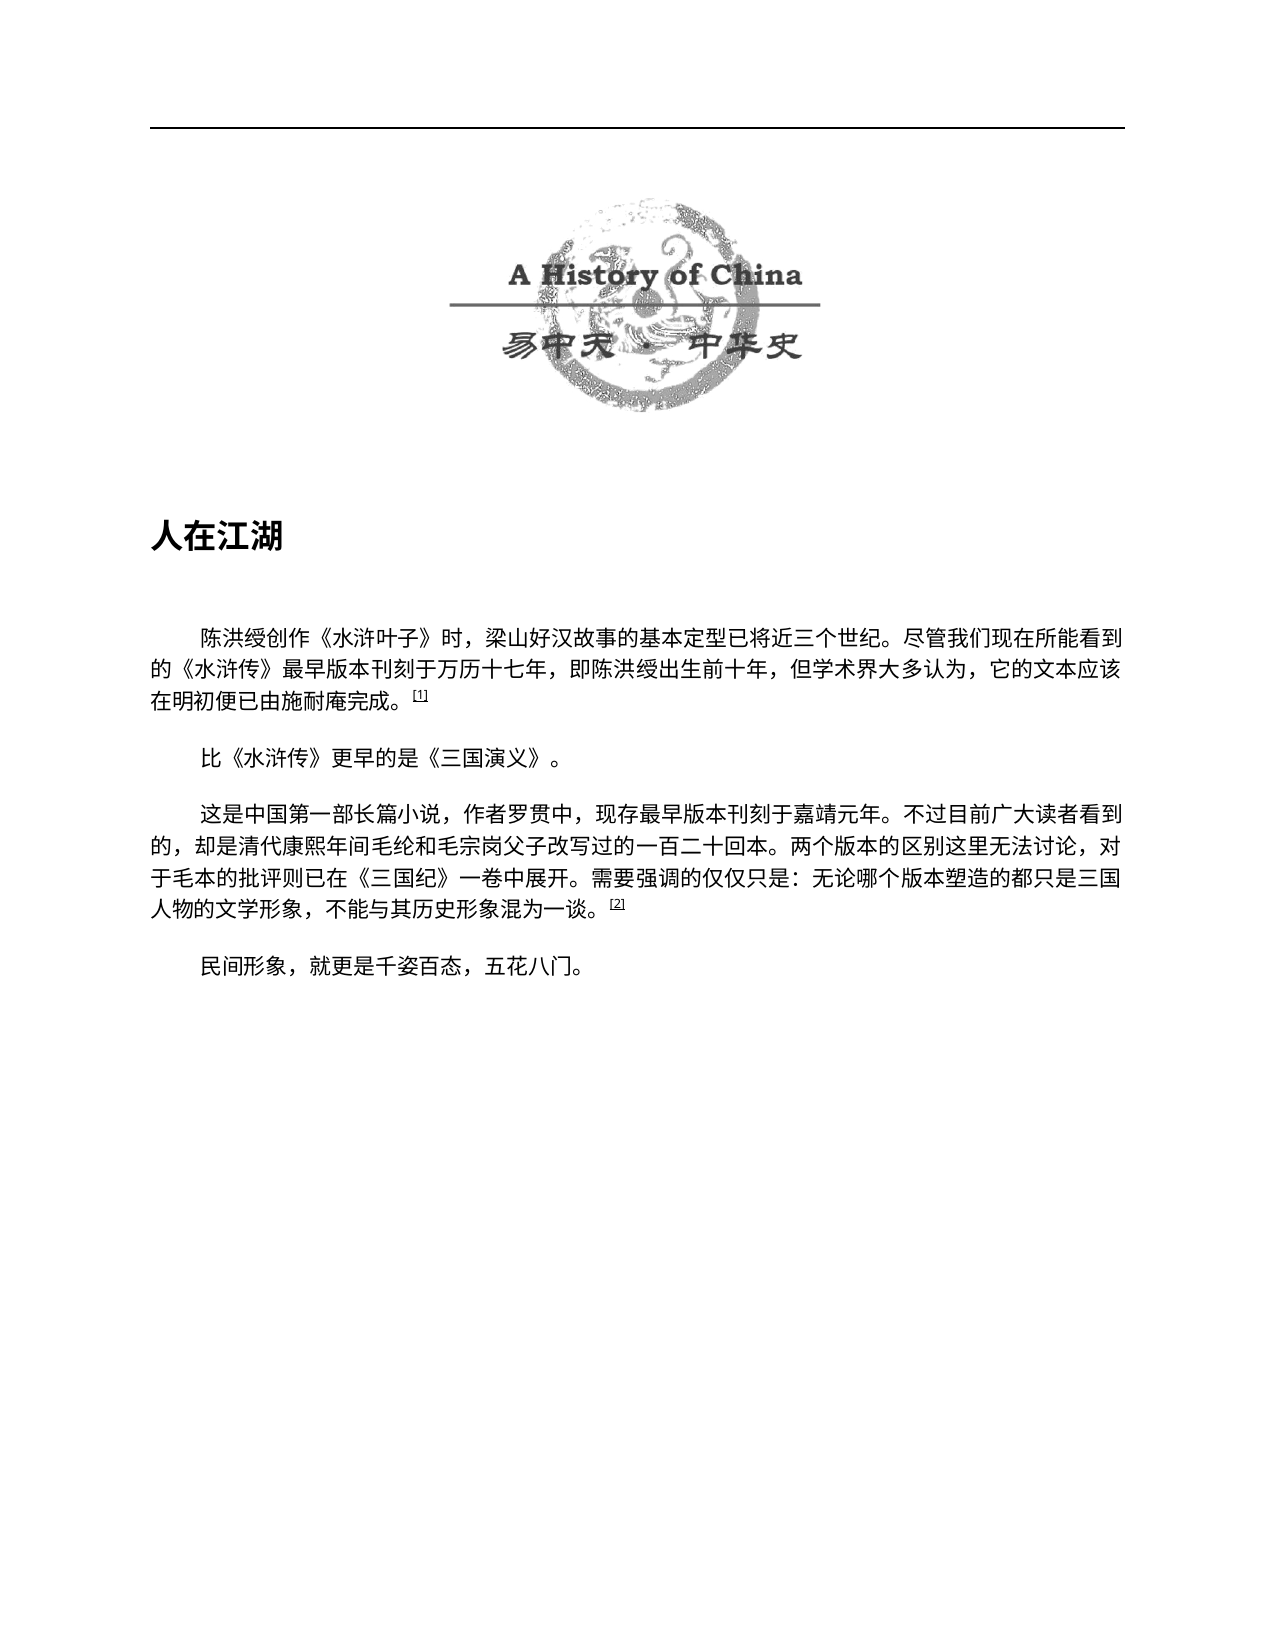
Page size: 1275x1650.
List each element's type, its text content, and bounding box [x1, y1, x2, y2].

text 比《水浒传》更早的是《三国演义》。 [150, 741, 1125, 772]
subtitle 人在江湖 [150, 510, 1125, 558]
text 民间形象，就更是千姿百态，五花八门。 [150, 949, 1125, 981]
text 陈洪绶创作《水浒叶子》时，梁山好汉故事的基本定型已将近三个世纪。尽管我们现在所能看到的《水浒传》最早版本刊刻于万历十七年，即陈洪绶出生前十年，但学术界大多认为，它的文本应该在明初便已由施耐庵完成。[1] [150, 621, 1125, 716]
text 这是中国第一部长篇小说，作者罗贯中，现存最早版本刊刻于嘉靖元年。不过目前广大读者看到的，却是清代康熙年间毛纶和毛宗岗父子改写过的一百二十回本。两个版本的区别这里无法讨论，对于毛本的批评则已在《三国纪》一卷中展开。需要强调的仅仅只是：无论哪个版本塑造的都只是三国人物的文学形象，不能与其历史形象混为一谈。[2] [150, 797, 1125, 924]
picture [442, 178, 833, 427]
